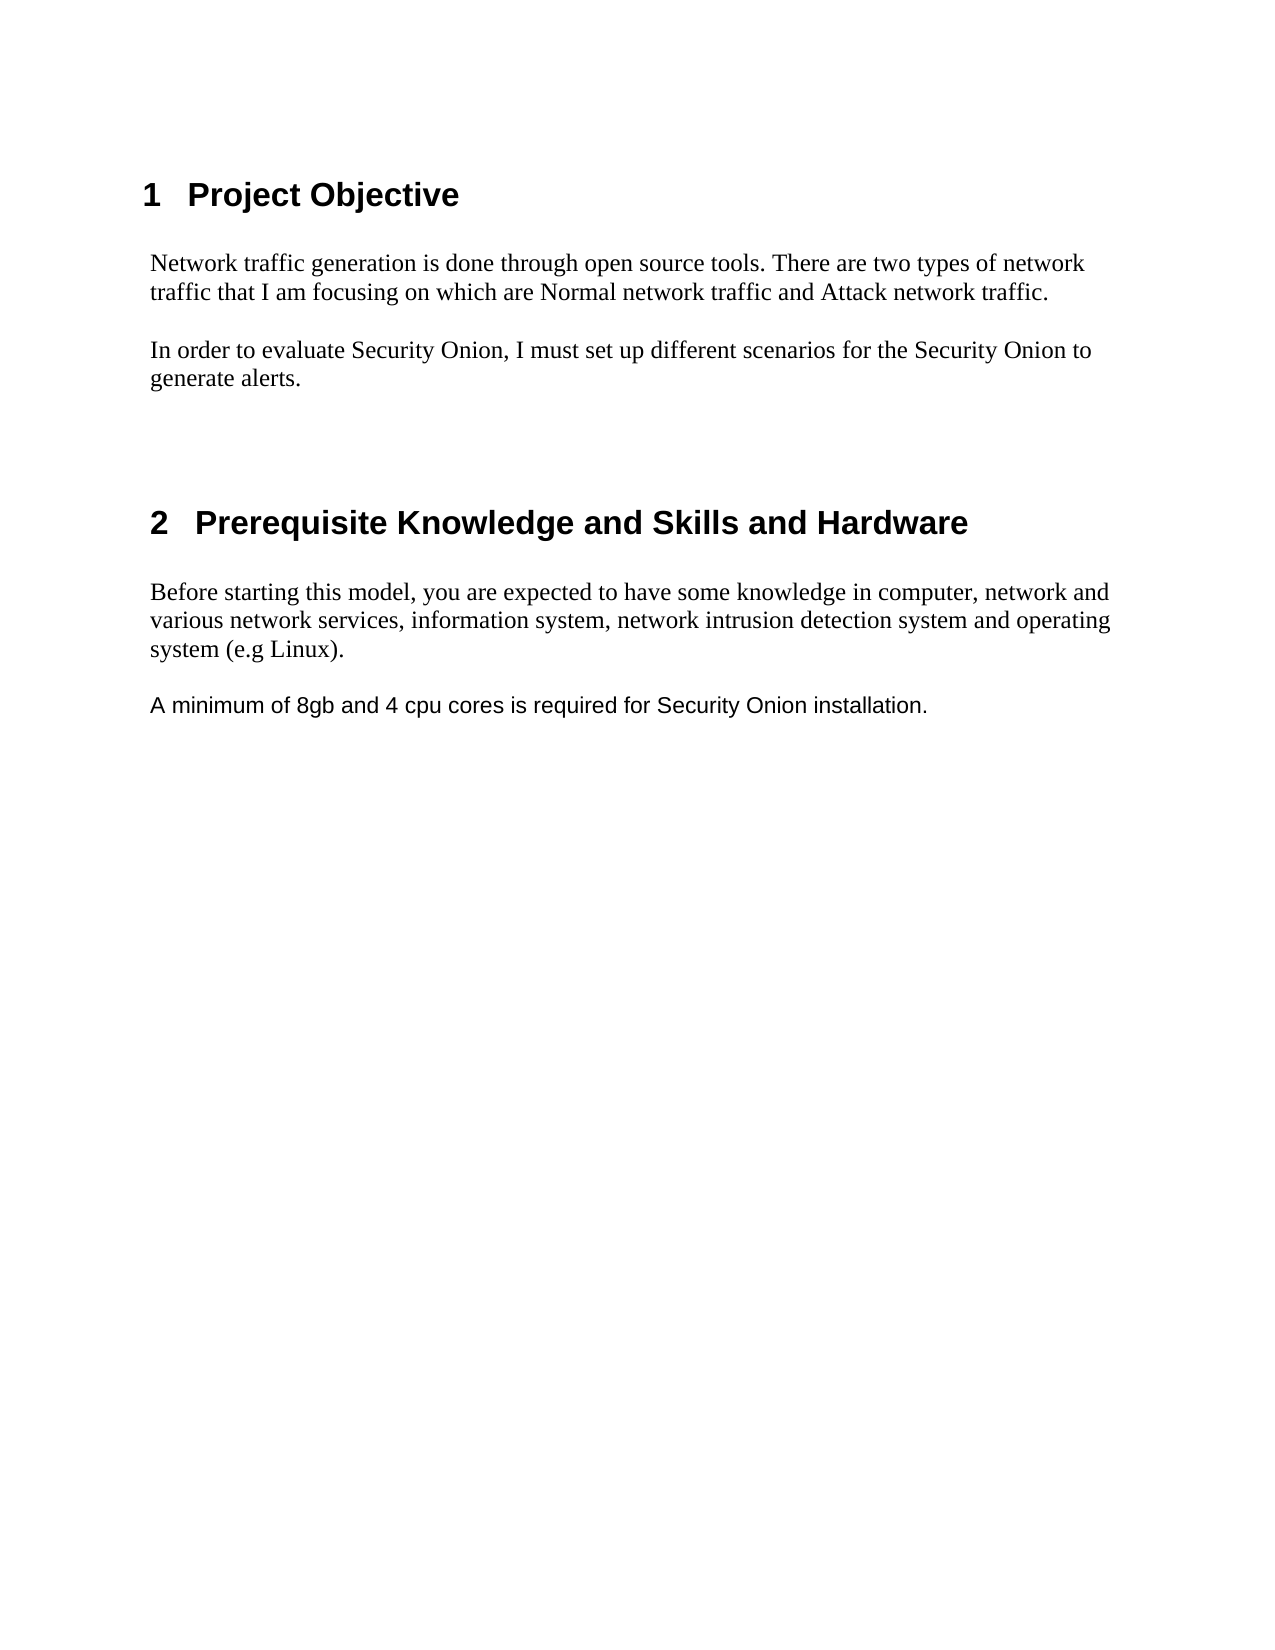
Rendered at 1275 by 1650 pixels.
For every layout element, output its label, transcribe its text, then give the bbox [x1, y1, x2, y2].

subtitle Project Objective [142, 175, 1125, 213]
text Before starting this model, you are expected to have some knowledge in computer, network and various network services, information system, network intrusion detection system and operating system (e.g Linux). [150, 577, 1125, 663]
text In order to evaluate Security Onion, I must set up different scenarios for the Security Onion to generate alerts. [150, 335, 1125, 392]
text Network traffic generation is done through open source tools. There are two types of network traffic that I am focusing on which are Normal network traffic and Attack network traffic. [150, 248, 1125, 306]
subtitle Prerequisite Knowledge and Skills and Hardware [150, 503, 1125, 542]
text A minimum of 8gb and 4 cpu cores is required for Security Onion installation. [150, 692, 1125, 718]
